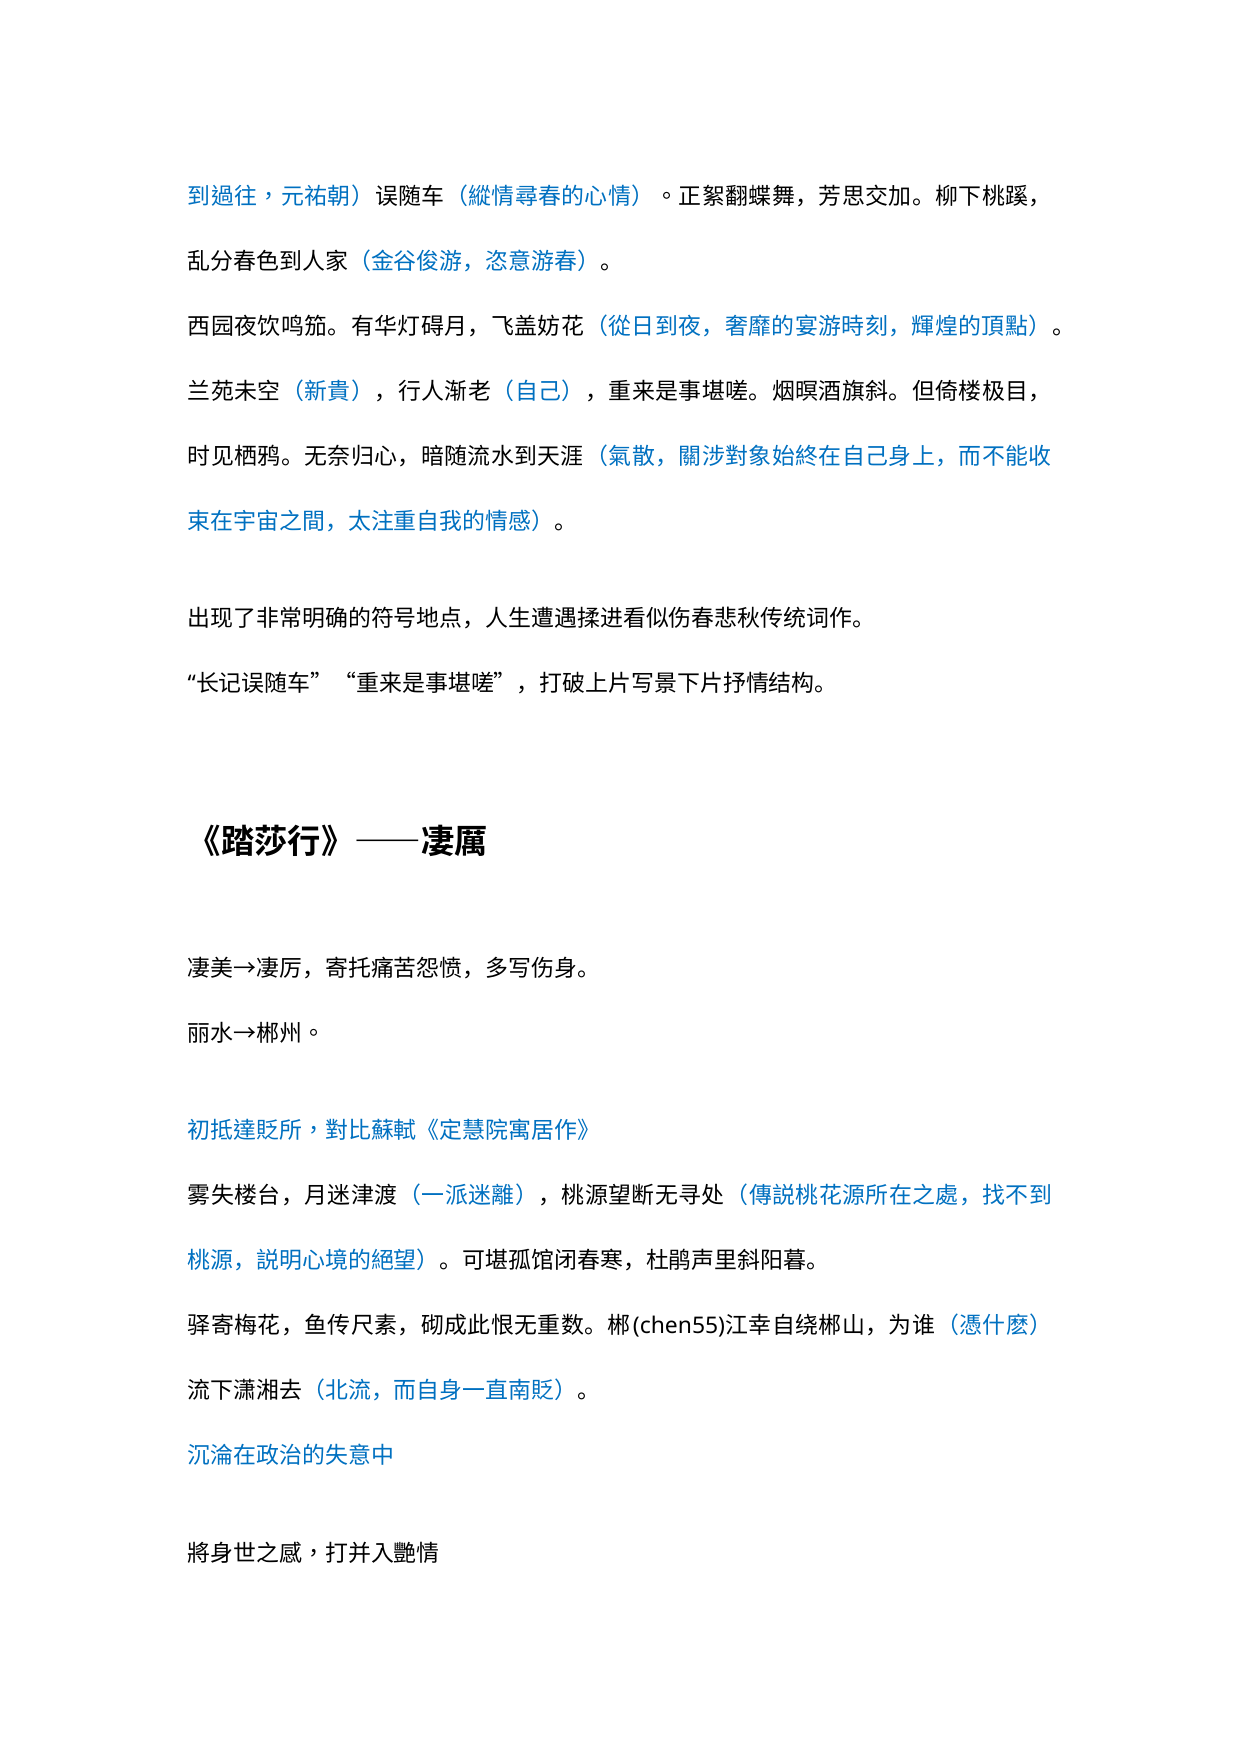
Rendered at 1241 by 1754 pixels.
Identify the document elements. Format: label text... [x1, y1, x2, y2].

text 初抵達貶所，對比蘇軾《定慧院寓居作》 [187, 1096, 1053, 1161]
text 丽水→郴州。 [187, 999, 1053, 1064]
text “长记误随车”“重来是事堪嗟”，打破上片写景下片抒情结构。 [187, 649, 1053, 714]
text 雾失楼台，月迷津渡（一派迷離），桃源望断无寻处（傳説桃花源所在之處，找不到桃源，説明心境的絕望）。可堪孤馆闭春寒，杜鹃声里斜阳暮。 [187, 1161, 1053, 1291]
text 驿寄梅花，鱼传尺素，砌成此恨无重数。郴(chen55)江幸自绕郴山，为谁（憑什麽）流下潇湘去（北流，而自身一直南貶）。 [187, 1291, 1053, 1421]
text 凄美→凄厉，寄托痛苦怨愤，多写伤身。 [187, 934, 1053, 999]
text 將身世之感，打并入艷情 [187, 1519, 1053, 1584]
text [187, 162, 1053, 552]
subtitle 《踏莎行》——凄厲 [187, 807, 1053, 872]
text 沉淪在政治的失意中 [187, 1421, 1053, 1486]
text 出现了非常明确的符号地点，人生遭遇揉进看似伤春悲秋传统词作。 [187, 584, 1053, 649]
